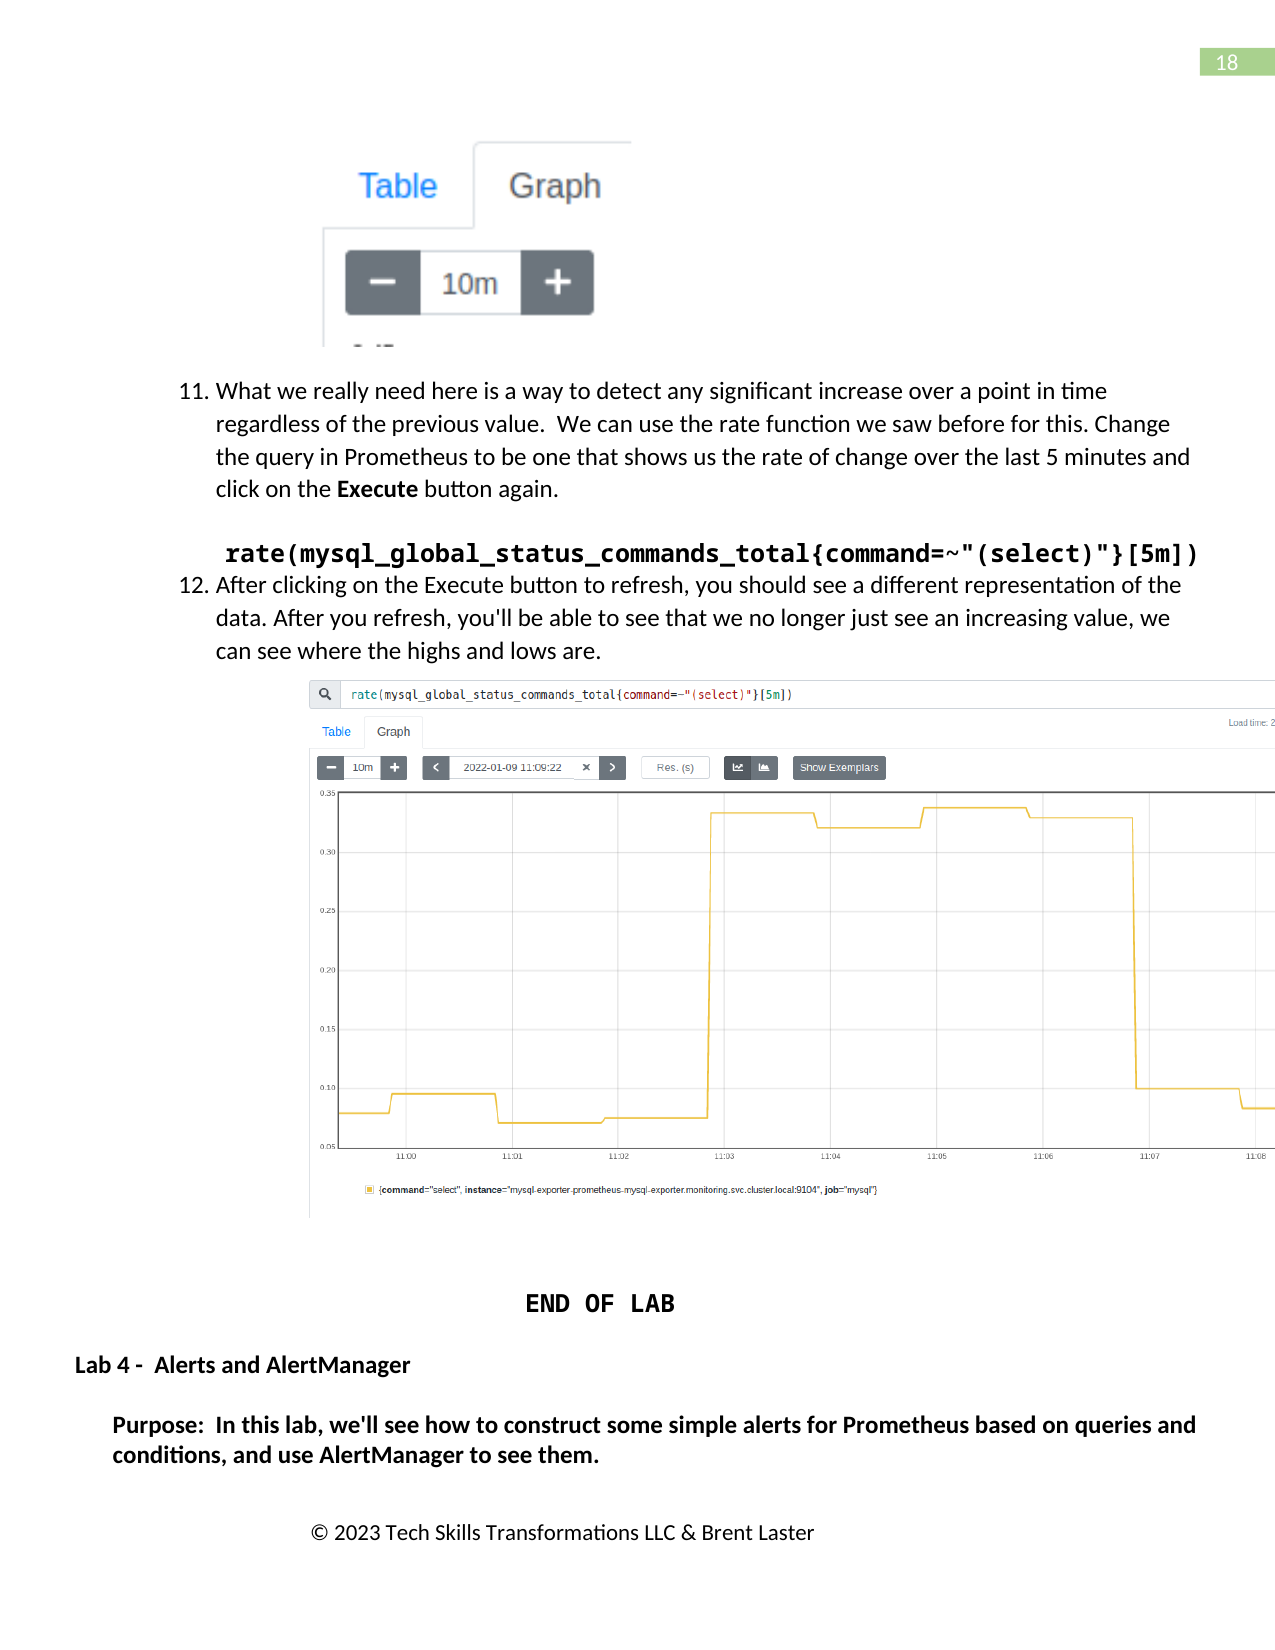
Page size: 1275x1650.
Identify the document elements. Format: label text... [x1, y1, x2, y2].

text END OF LAB [450, 1286, 1200, 1320]
text Purpose: In this lab, we'll see how to construct some simple alerts for Prometheus based on queries and conditions, and use AlertManager to see them. [112, 1409, 1200, 1470]
text Lab 4 - Alerts and AlertManager [75, 1349, 1200, 1380]
picture [300, 668, 1275, 1218]
list After clicking on the Execute button to refresh, you should see a different representation of the data. After you refresh, you'll be able to see that we no longer just see an increasing value, we can see where the highs and lows are. [178, 570, 1200, 666]
text ﻿ rate(mysql_global_status_commands_total{command=~"(select)"}[5m]) [75, 536, 1200, 570]
list What we really need here is a way to detect any significant increase over a point in time regardless of the previous value. We can use the rate function we saw before for this. Change the query in Prometheus to be one that shows us the rate of change over the last 5 minutes and click on the Execute button again. [178, 375, 1200, 504]
picture [300, 123, 632, 347]
